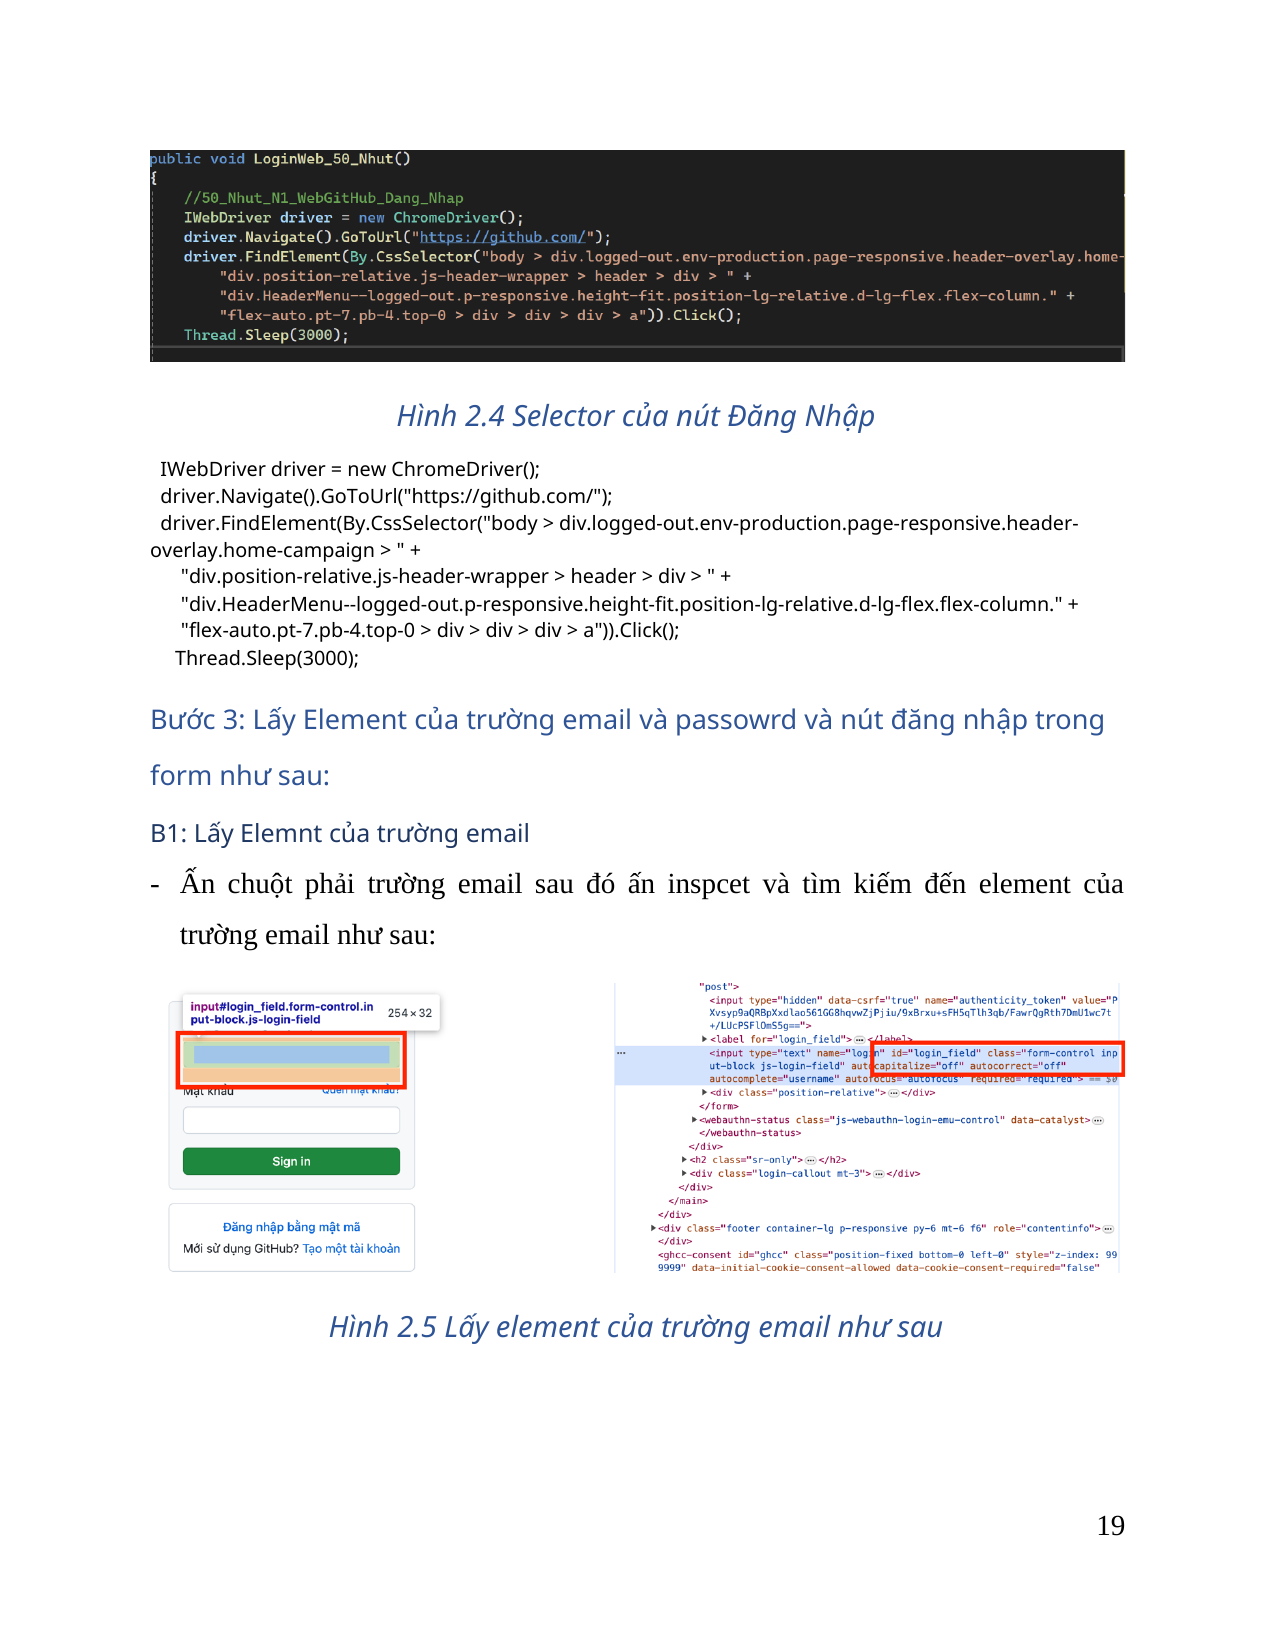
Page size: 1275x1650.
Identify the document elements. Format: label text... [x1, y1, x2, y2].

text IWebDriver driver = new ChromeDriver(); [150, 455, 1125, 482]
list Ấn chuột phải trường email sau đó ấn inspcet và tìm kiếm đến element của trường email như sau: [150, 867, 1125, 951]
picture [150, 150, 1125, 362]
subtitle Hình 2.4 Selector của nút Đăng Nhập [150, 395, 1125, 435]
picture [150, 983, 1125, 1273]
list Thread.Sleep(3000); [165, 644, 1125, 671]
text driver.Navigate().GoToUrl("https://github.com/"); [150, 482, 1125, 509]
subtitle Hình 2.5 Lấy element của trường email như sau [150, 1306, 1125, 1346]
subtitle B1: Lấy Elemnt của trường email [150, 816, 1125, 850]
text "div.HeaderMenu--logged-out.p-responsive.height-fit.position-lg-relative.d-lg-flex.flex-column." + [150, 590, 1125, 617]
text driver.FindElement(By.CssSelector("body > div.logged-out.env-production.page-responsive.header-overlay.home-campaign > " + [150, 509, 1125, 563]
subtitle Bước 3: Lấy Element của trường email và passowrd và nút đăng nhập trong form như sau: [150, 701, 1125, 793]
text "div.position-relative.js-header-wrapper > header > div > " + [150, 563, 1125, 590]
text "flex-auto.pt-7.pb-4.top-0 > div > div > div > a")).Click(); [150, 617, 1125, 644]
